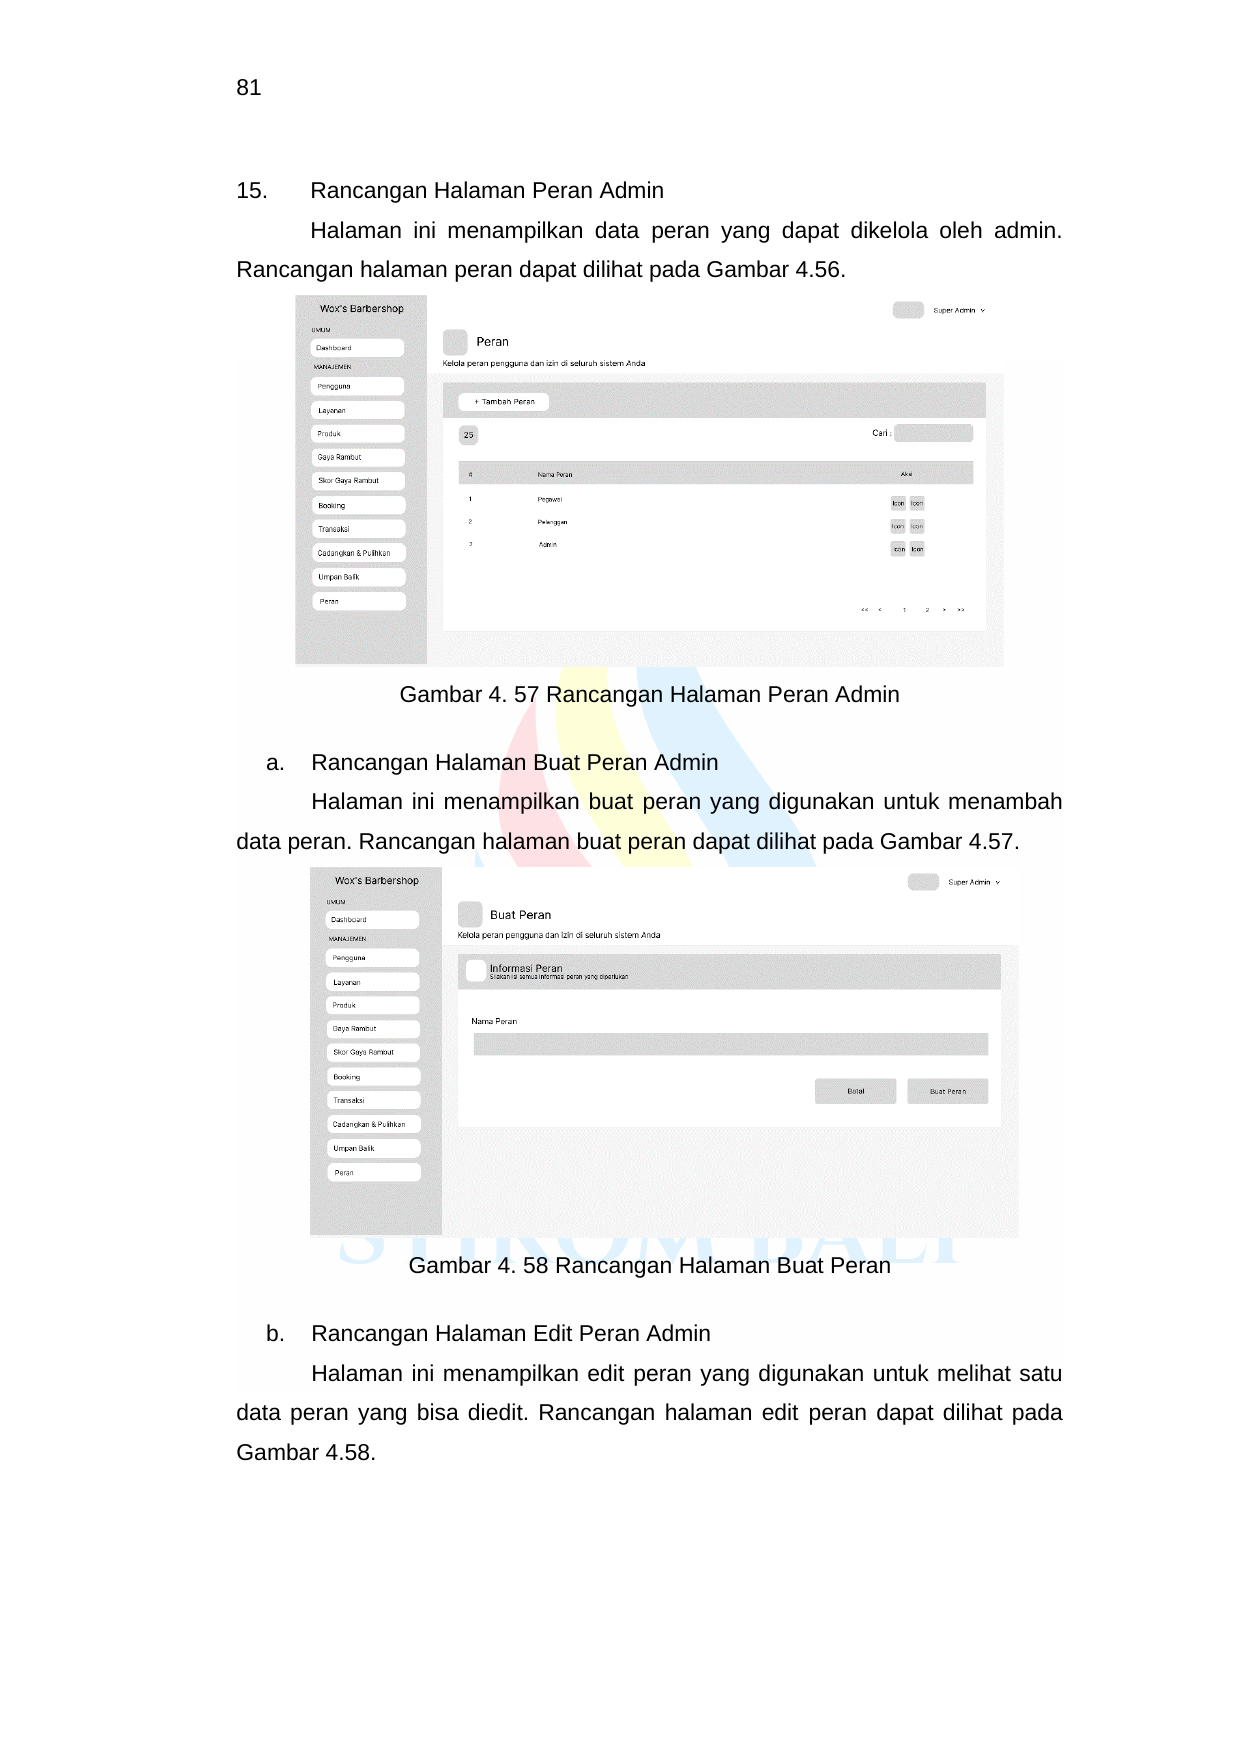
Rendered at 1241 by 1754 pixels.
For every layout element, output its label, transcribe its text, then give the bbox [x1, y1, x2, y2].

picture [310, 867, 1019, 1238]
text Halaman ini menampilkan buat peran yang digunakan untuk menambah data peran. Rancangan halaman buat peran dapat dilihat pada Gambar 4.57. [236, 788, 1063, 854]
picture [295, 295, 1004, 667]
list Rancangan Halaman Buat Peran Admin [266, 749, 1063, 775]
text Gambar 4. 57 Rancangan Halaman Peran Admin [236, 681, 1063, 707]
text Gambar 4. 58 Rancangan Halaman Buat Peran [236, 1252, 1063, 1278]
text Halaman ini menampilkan data peran yang dapat dikelola oleh admin. Rancangan halaman peran dapat dilihat pada Gambar 4.56. [236, 217, 1063, 282]
list Rancangan Halaman Edit Peran Admin [266, 1320, 1063, 1347]
list Rancangan Halaman Peran Admin [236, 177, 1063, 203]
text Halaman ini menampilkan edit peran yang digunakan untuk melihat satu data peran yang bisa diedit. Rancangan halaman edit peran dapat dilihat pada Gambar 4.58. [236, 1360, 1063, 1465]
